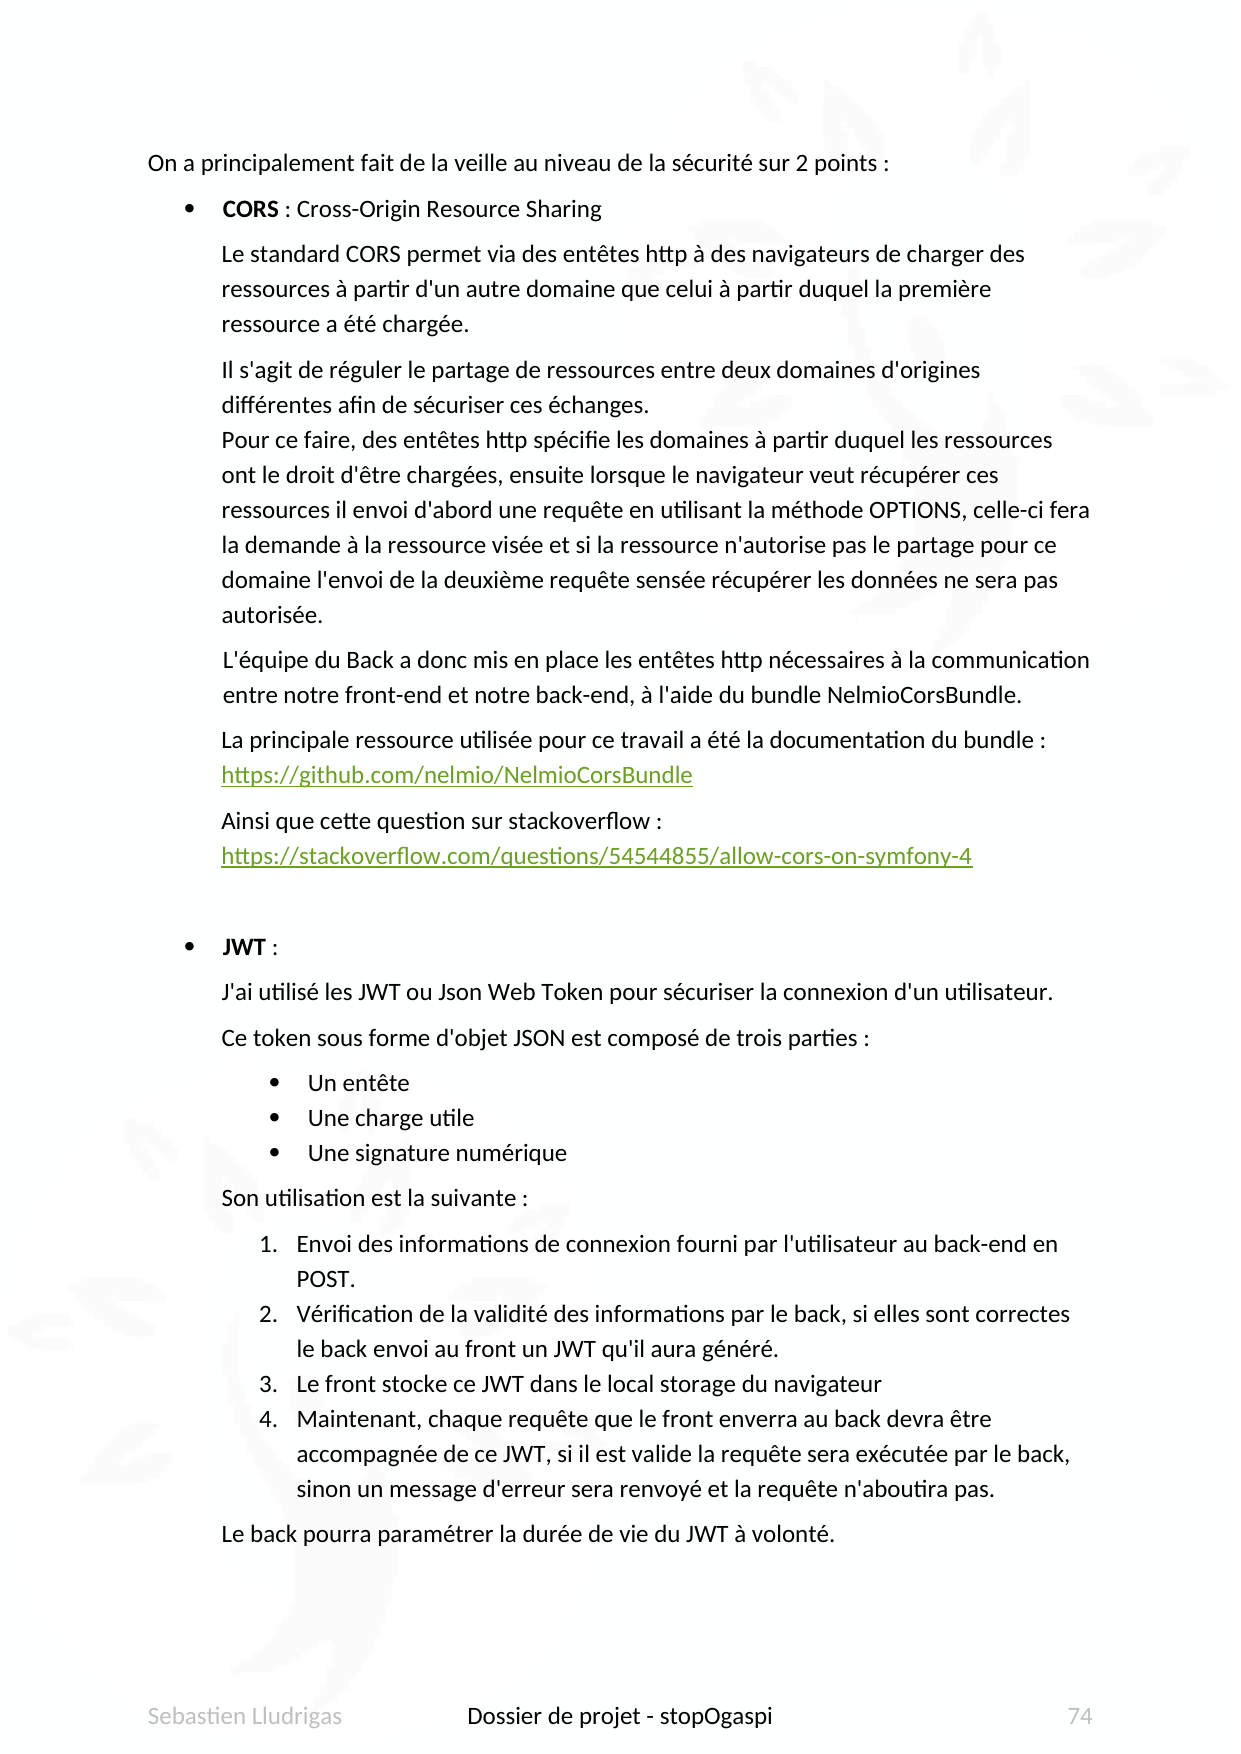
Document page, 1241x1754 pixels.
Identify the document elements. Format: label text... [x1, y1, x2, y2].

text On a principalement fait de la veille au niveau de la sécurité sur 2 points : [148, 148, 1093, 178]
list Un entête [270, 1067, 1093, 1098]
text J'ai utilisé les JWT ou Json Web Token pour sécuriser la connexion d'un utilisateur. [221, 976, 1093, 1007]
list Le front stocke ce JWT dans le local storage du navigateur [259, 1368, 1093, 1398]
text Le back pourra paramétrer la durée de vie du JWT à volonté. [221, 1518, 1093, 1549]
text Son utilisation est la suivante : [221, 1183, 1093, 1213]
list Maintenant, chaque requête que le front enverra au back devra être accompagnée de ce JWT, si il est valide la requête sera exécutée par le back, sinon un message d'erreur sera renvoyé et la requête n'aboutira pas. [259, 1403, 1093, 1503]
text Il s'agit de réguler le partage de ressources entre deux domaines d'origines différentes afin de sécuriser ces échanges. Pour ce faire, des entêtes http spécifie les domaines à partir duquel les ressources ont le droit d'être chargées, ensuite lorsque le navigateur veut récupérer ces ressources il envoi d'abord une requête en utilisant la méthode OPTIONS, celle-ci fera la demande à la ressource visée et si la ressource n'autorise pas le partage pour ce domaine l'envoi de la deuxième requête sensée récupérer les données ne sera pas autorisée. [221, 354, 1093, 629]
text La principale ressource utilisée pour ce travail a été la documentation du bundle : https://github.com/nelmio/NelmioCorsBundle [221, 725, 1093, 790]
text Ce token sous forme d'objet JSON est composé de trois parties : [221, 1022, 1093, 1052]
list Vérification de la validité des informations par le back, si elles sont correctes le back envoi au front un JWT qu'il aura généré. [259, 1298, 1093, 1363]
list L'équipe du Back a donc mis en place les entêtes http nécessaires à la communication entre notre front-end et notre back-end, à l'aide du bundle NelmioCorsBundle. [223, 644, 1093, 710]
list Une signature numérique [270, 1137, 1093, 1168]
list CORS : Cross-Origin Resource Sharing [185, 193, 1093, 223]
list JWT : [185, 931, 1093, 961]
list Une charge utile [270, 1102, 1093, 1133]
text Le standard CORS permet via des entêtes http à des navigateurs de charger des ressources à partir d'un autre domaine que celui à partir duquel la première ressource a été chargée. [221, 238, 1093, 339]
list Envoi des informations de connexion fourni par l'utilisateur au back-end en POST. [259, 1228, 1093, 1293]
text Ainsi que cette question sur stackoverflow : https://stackoverflow.com/questions/54544855/allow-cors-on-symfony-4 [221, 805, 1093, 871]
